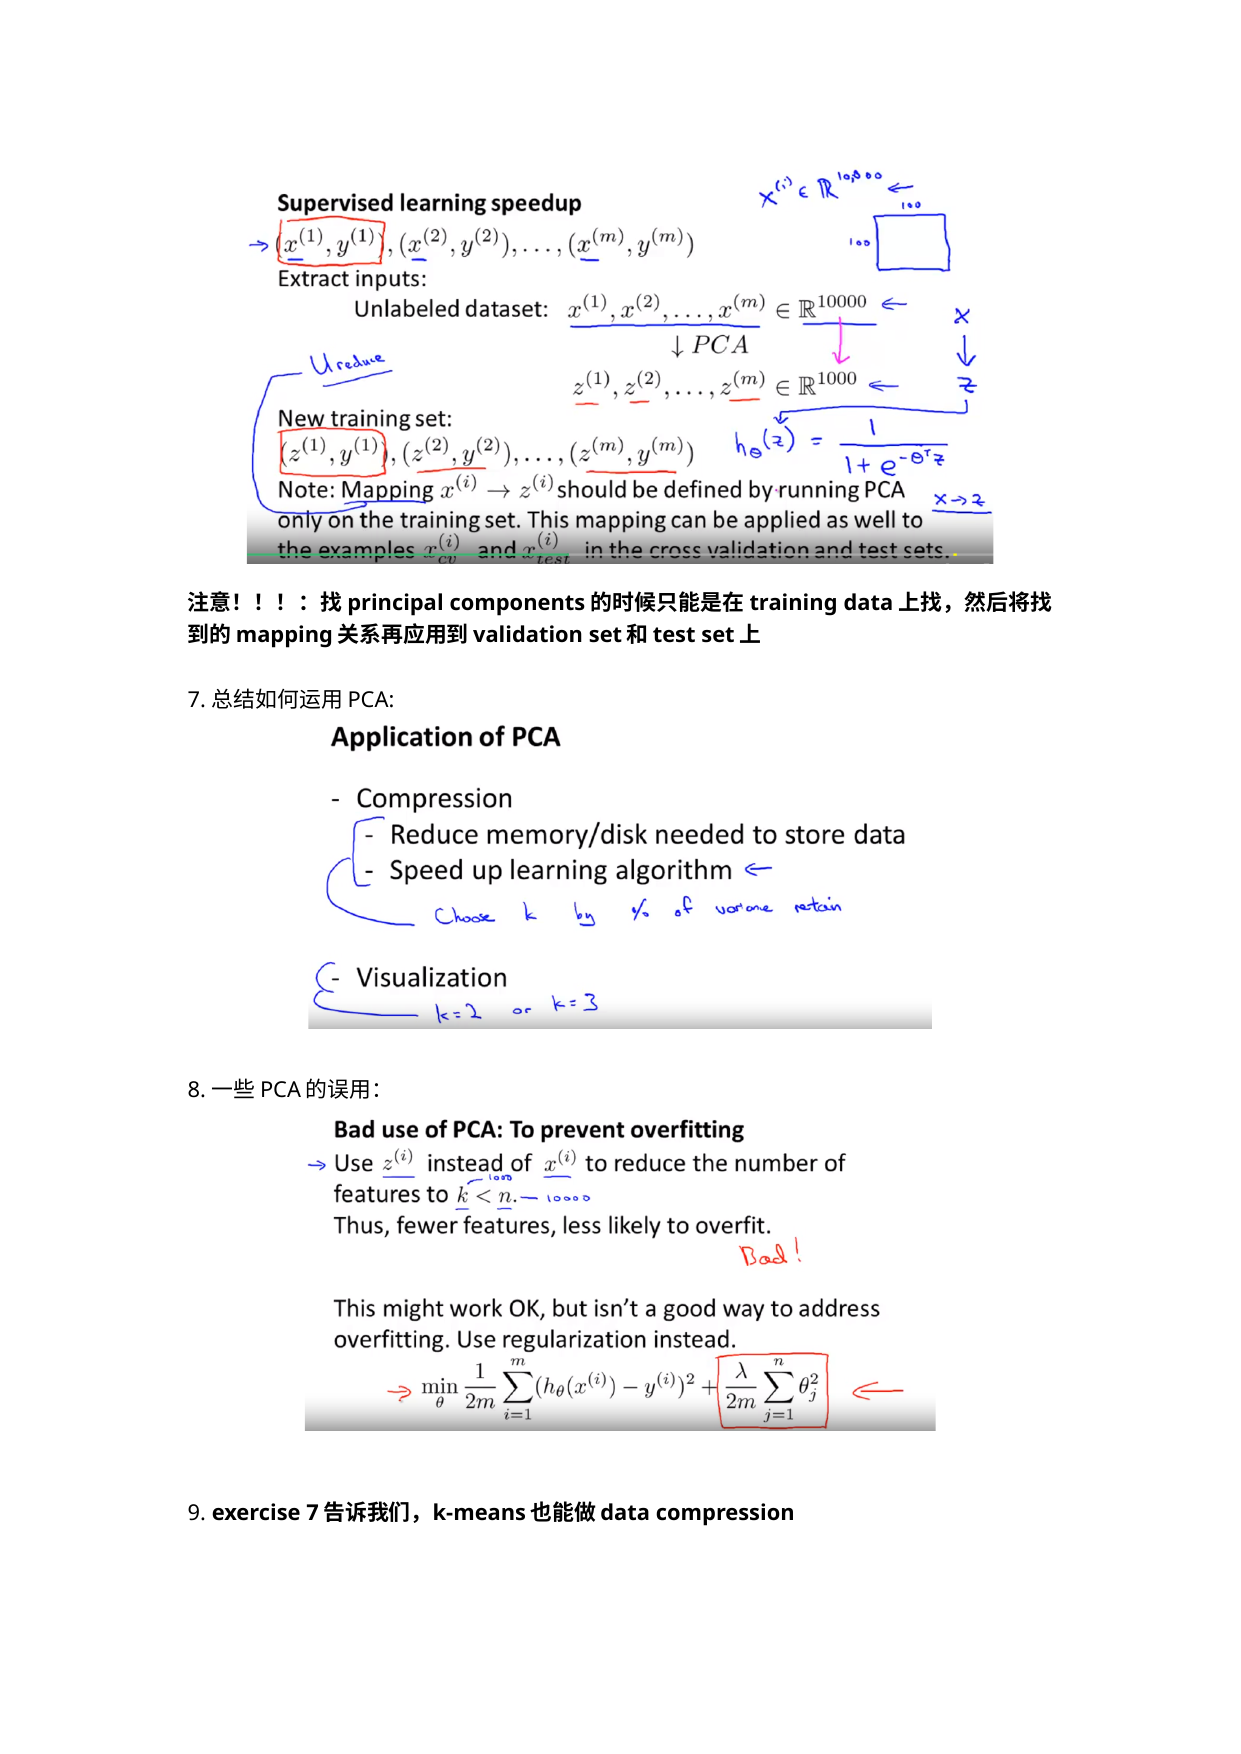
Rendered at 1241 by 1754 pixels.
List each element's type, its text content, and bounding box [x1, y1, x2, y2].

picture [246, 162, 994, 564]
picture [304, 1104, 936, 1431]
text 9. exercise 7告诉我们，k-means也能做data compression [187, 1494, 1053, 1527]
picture [308, 714, 932, 1029]
text 8. 一些PCA的误用： [187, 1072, 1053, 1104]
text 注意！！！：找principal components的时候只能是在training data上找，然后将找到的mapping关系再应用到validation set和test set上 [187, 584, 1053, 649]
text 7. 总结如何运用PCA: [187, 682, 1053, 714]
